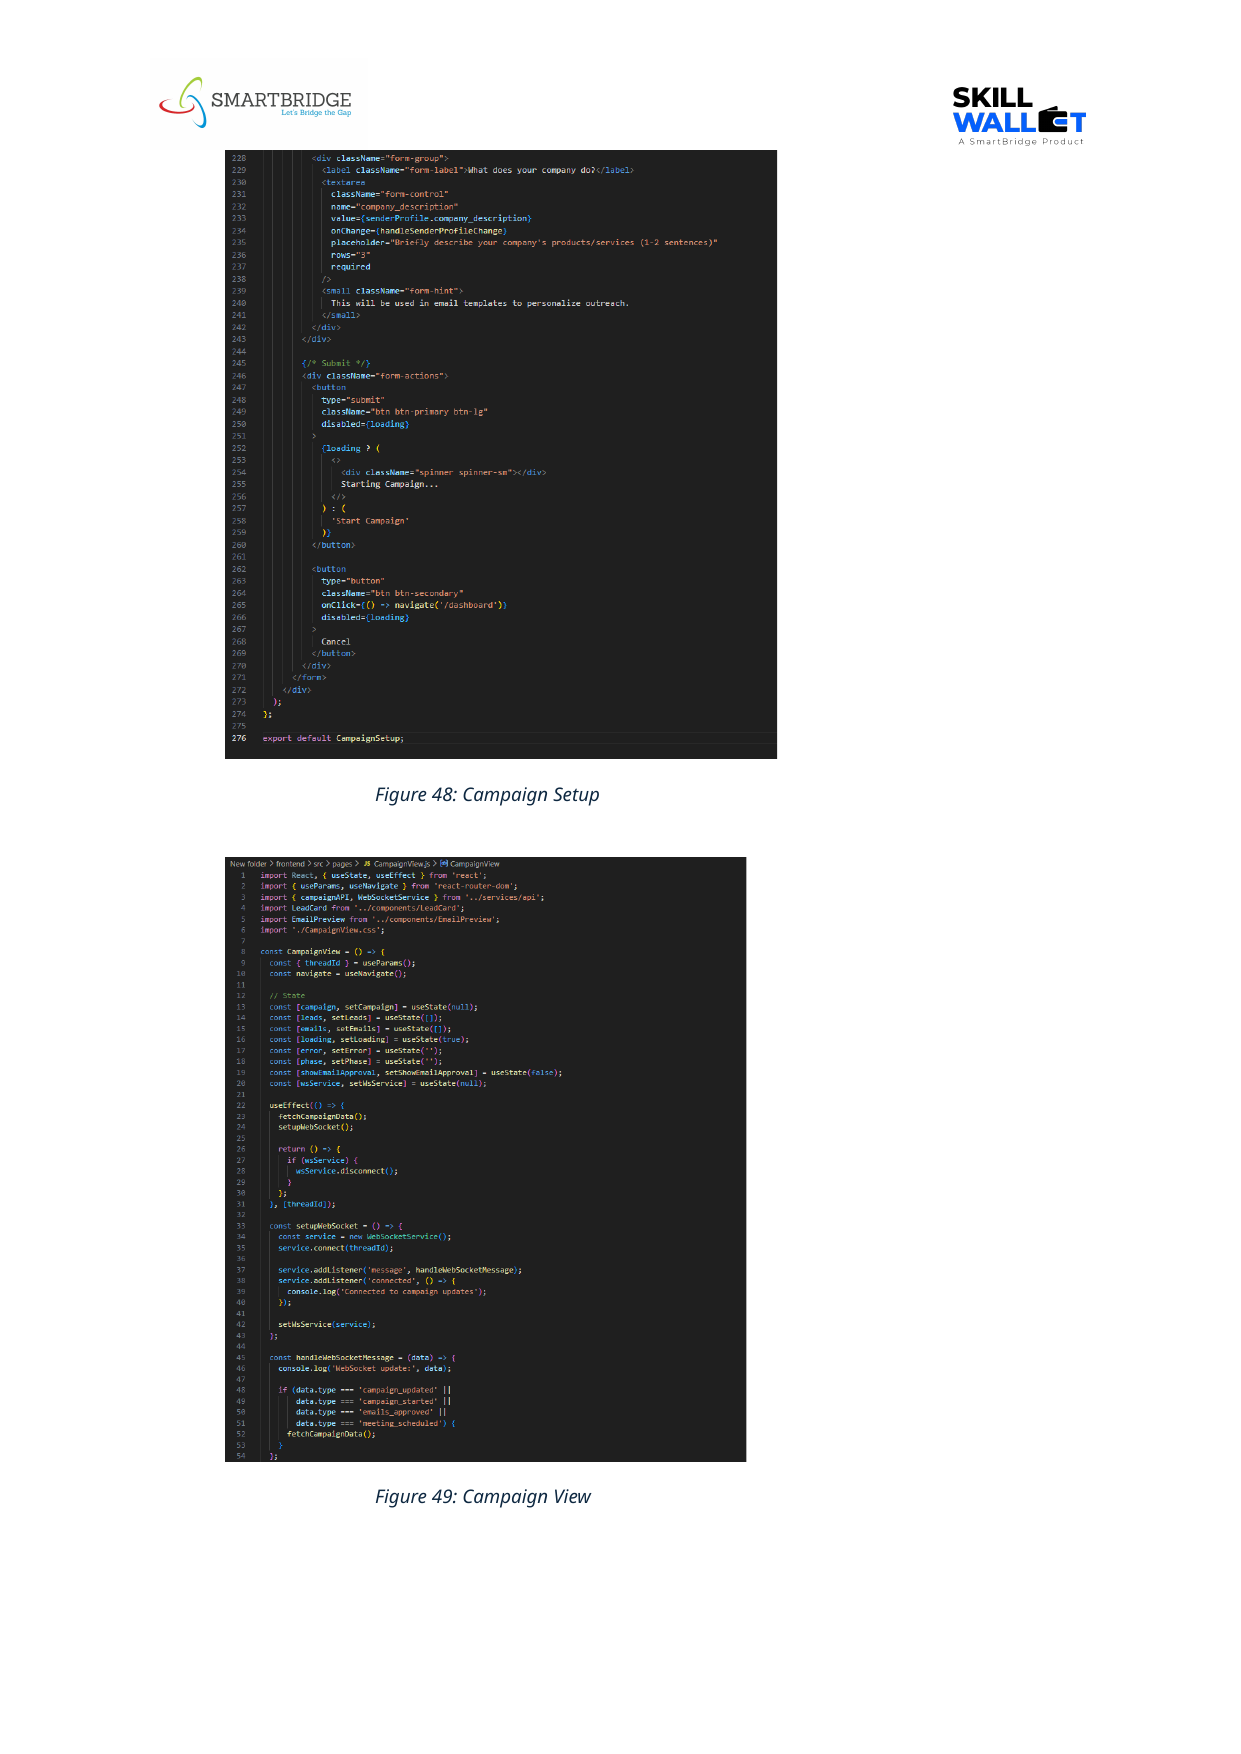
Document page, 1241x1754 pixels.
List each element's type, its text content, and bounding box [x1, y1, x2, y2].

text Figure 48: Campaign Setup [375, 781, 1090, 806]
picture [948, 83, 1086, 146]
text Figure 49: Campaign View [300, 1484, 1090, 1509]
picture [150, 58, 778, 759]
picture [225, 857, 747, 1462]
